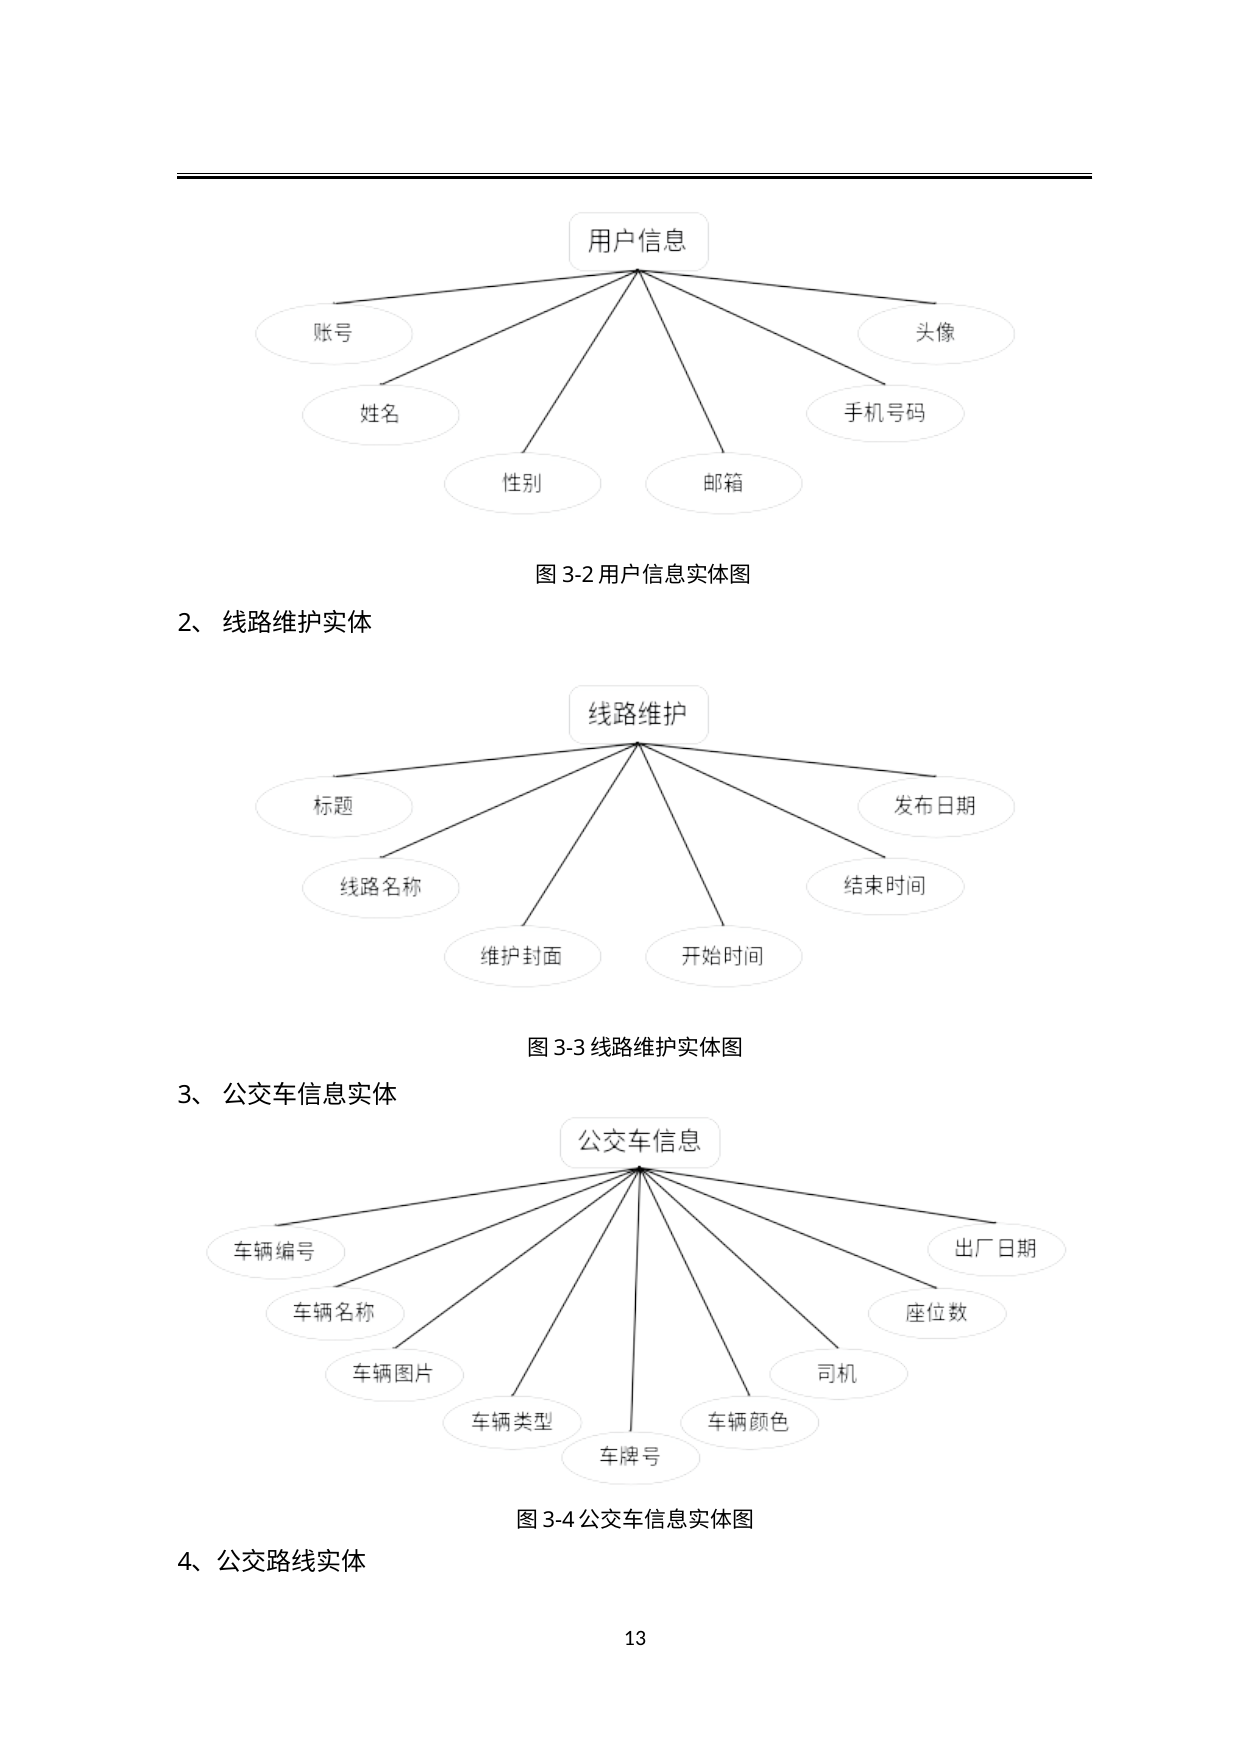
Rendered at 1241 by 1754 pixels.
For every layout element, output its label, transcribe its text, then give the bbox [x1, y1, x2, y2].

list 线路维护实体 [177, 597, 1092, 638]
text 图3-4公交车信息实体图 [177, 1502, 1092, 1533]
text 图3-2用户信息实体图 [177, 557, 1092, 589]
list 公交车信息实体 [177, 1070, 1092, 1111]
text 4、公交路线实体 [177, 1541, 1092, 1578]
text 图3-3线路维护实体图 [177, 1030, 1092, 1062]
